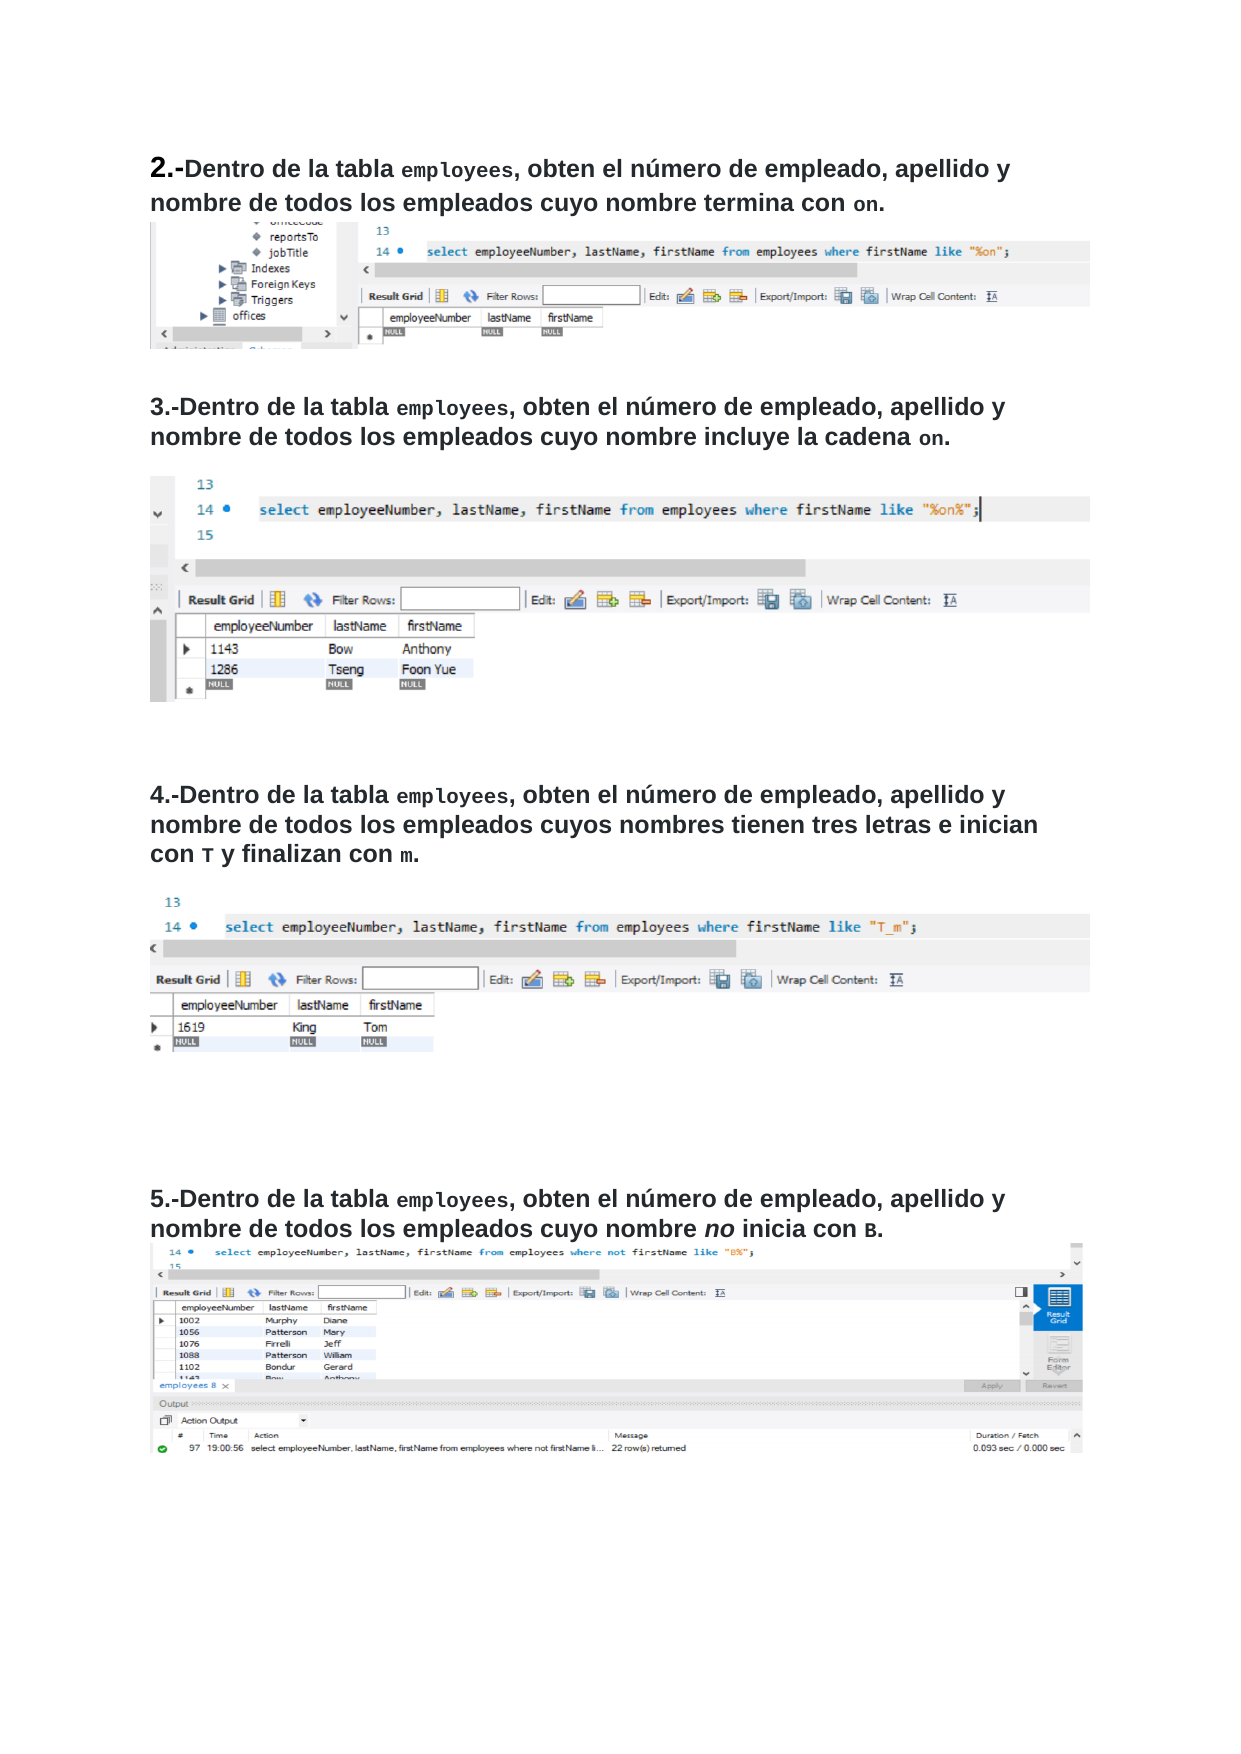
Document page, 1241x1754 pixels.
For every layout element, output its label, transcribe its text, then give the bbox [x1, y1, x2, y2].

picture [150, 893, 1091, 1052]
text 2.-Dentro de la tabla employees, obten el número de empleado, apellido y nombre de todos los empleados cuyo nombre termina con on. [150, 150, 1090, 218]
picture [150, 222, 1091, 349]
text 3.-Dentro de la tabla employees, obten el número de empleado, apellido y nombre de todos los empleados cuyo nombre incluye la cadena on. [150, 392, 1090, 452]
picture [150, 476, 1091, 702]
text 4.-Dentro de la tabla employees, obten el número de empleado, apellido y nombre de todos los empleados cuyos nombres tienen tres letras e inician con T y finalizan con m. [150, 780, 1090, 868]
picture [150, 1243, 1083, 1453]
